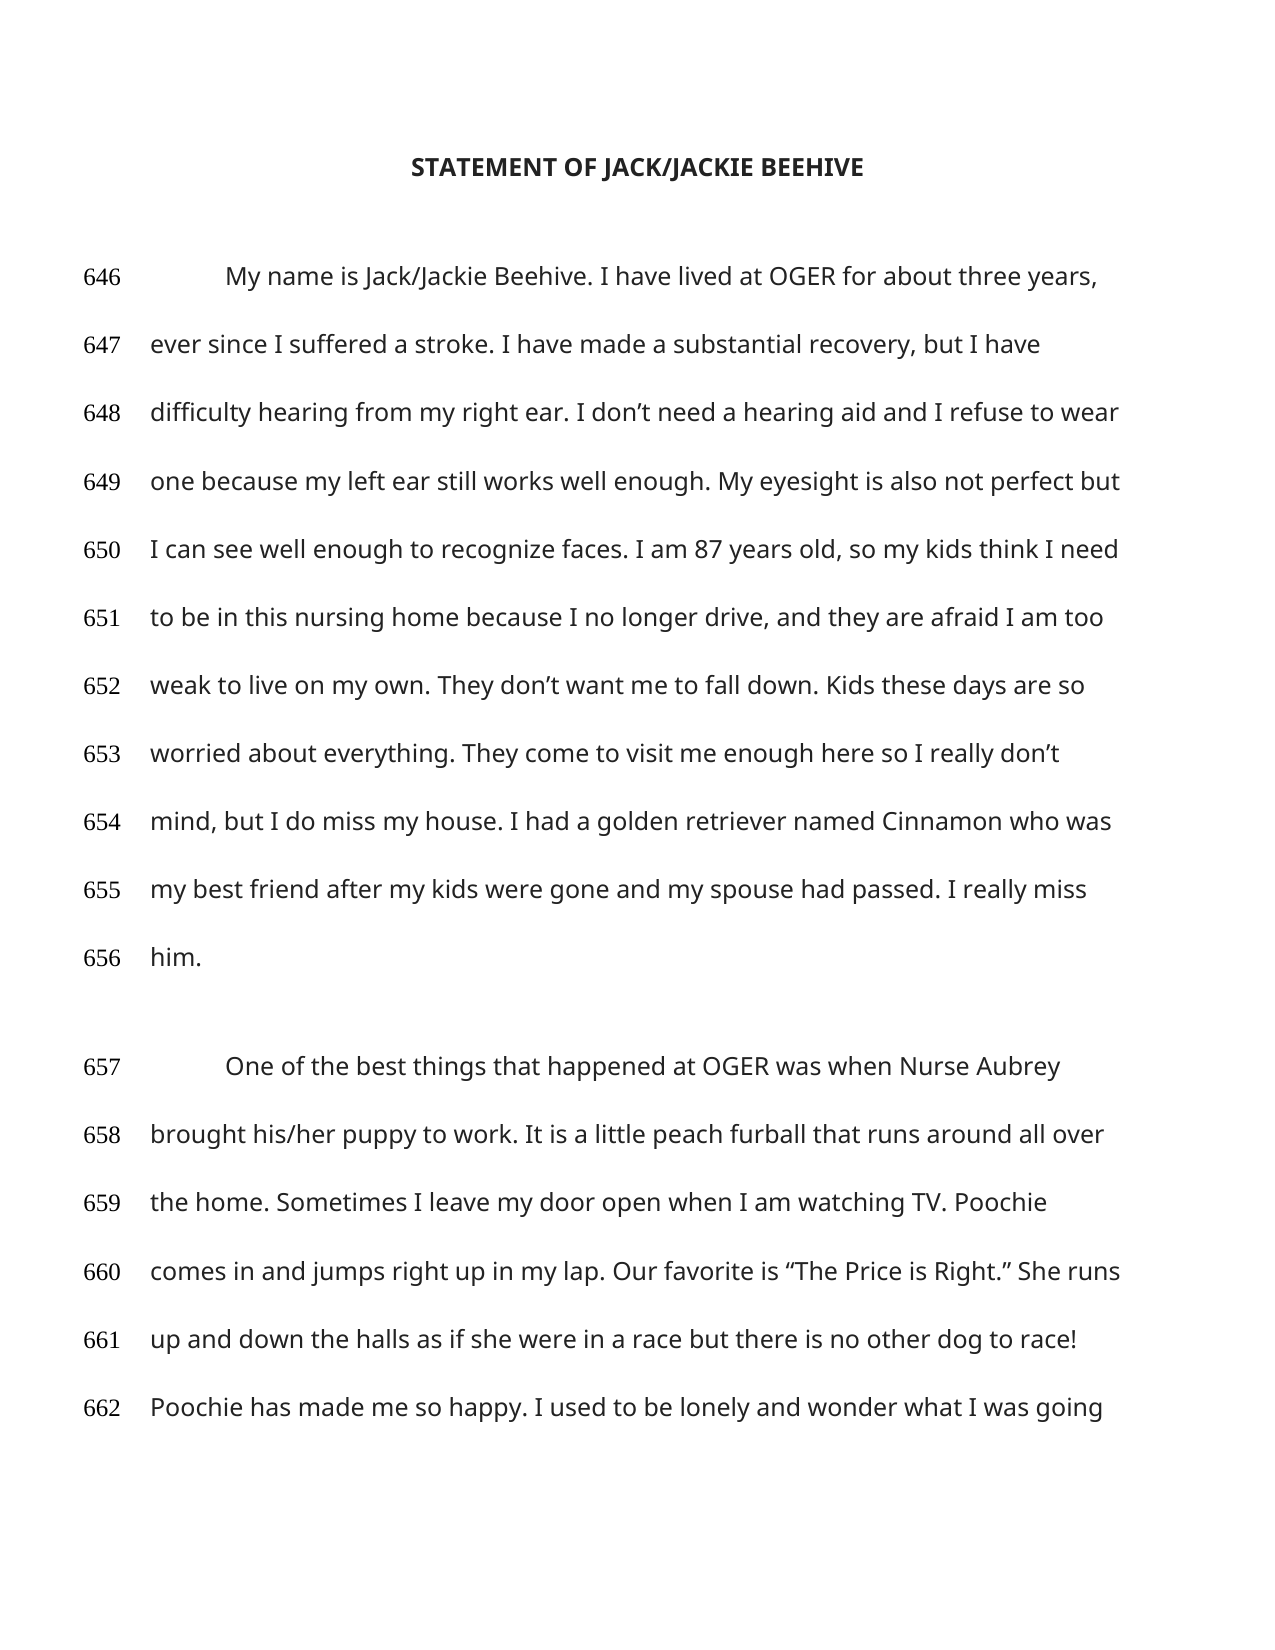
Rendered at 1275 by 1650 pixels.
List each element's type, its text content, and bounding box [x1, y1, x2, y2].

text STATEMENT OF JACK/JACKIE BEEHIVE [150, 150, 1125, 184]
text My name is Jack/Jackie Beehive. I have lived at OGER for about three years, ever since I suffered a stroke. I have made a substantial recovery, but I have difficulty hearing from my right ear. I don’t need a hearing aid and I refuse to wear one because my left ear still works well enough. My eyesight is also not perfect but I can see well enough to recognize faces. I am 87 years old, so my kids think I need to be in this nursing home because I no longer drive, and they are afraid I am too weak to live on my own. They don’t want me to fall down. Kids these days are so worried about everything. They come to visit me enough here so I really don’t mind, but I do miss my house. I had a golden retriever named Cinnamon who was my best friend after my kids were gone and my spouse had passed. I really miss him. [150, 259, 1125, 974]
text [150, 1049, 1125, 1423]
